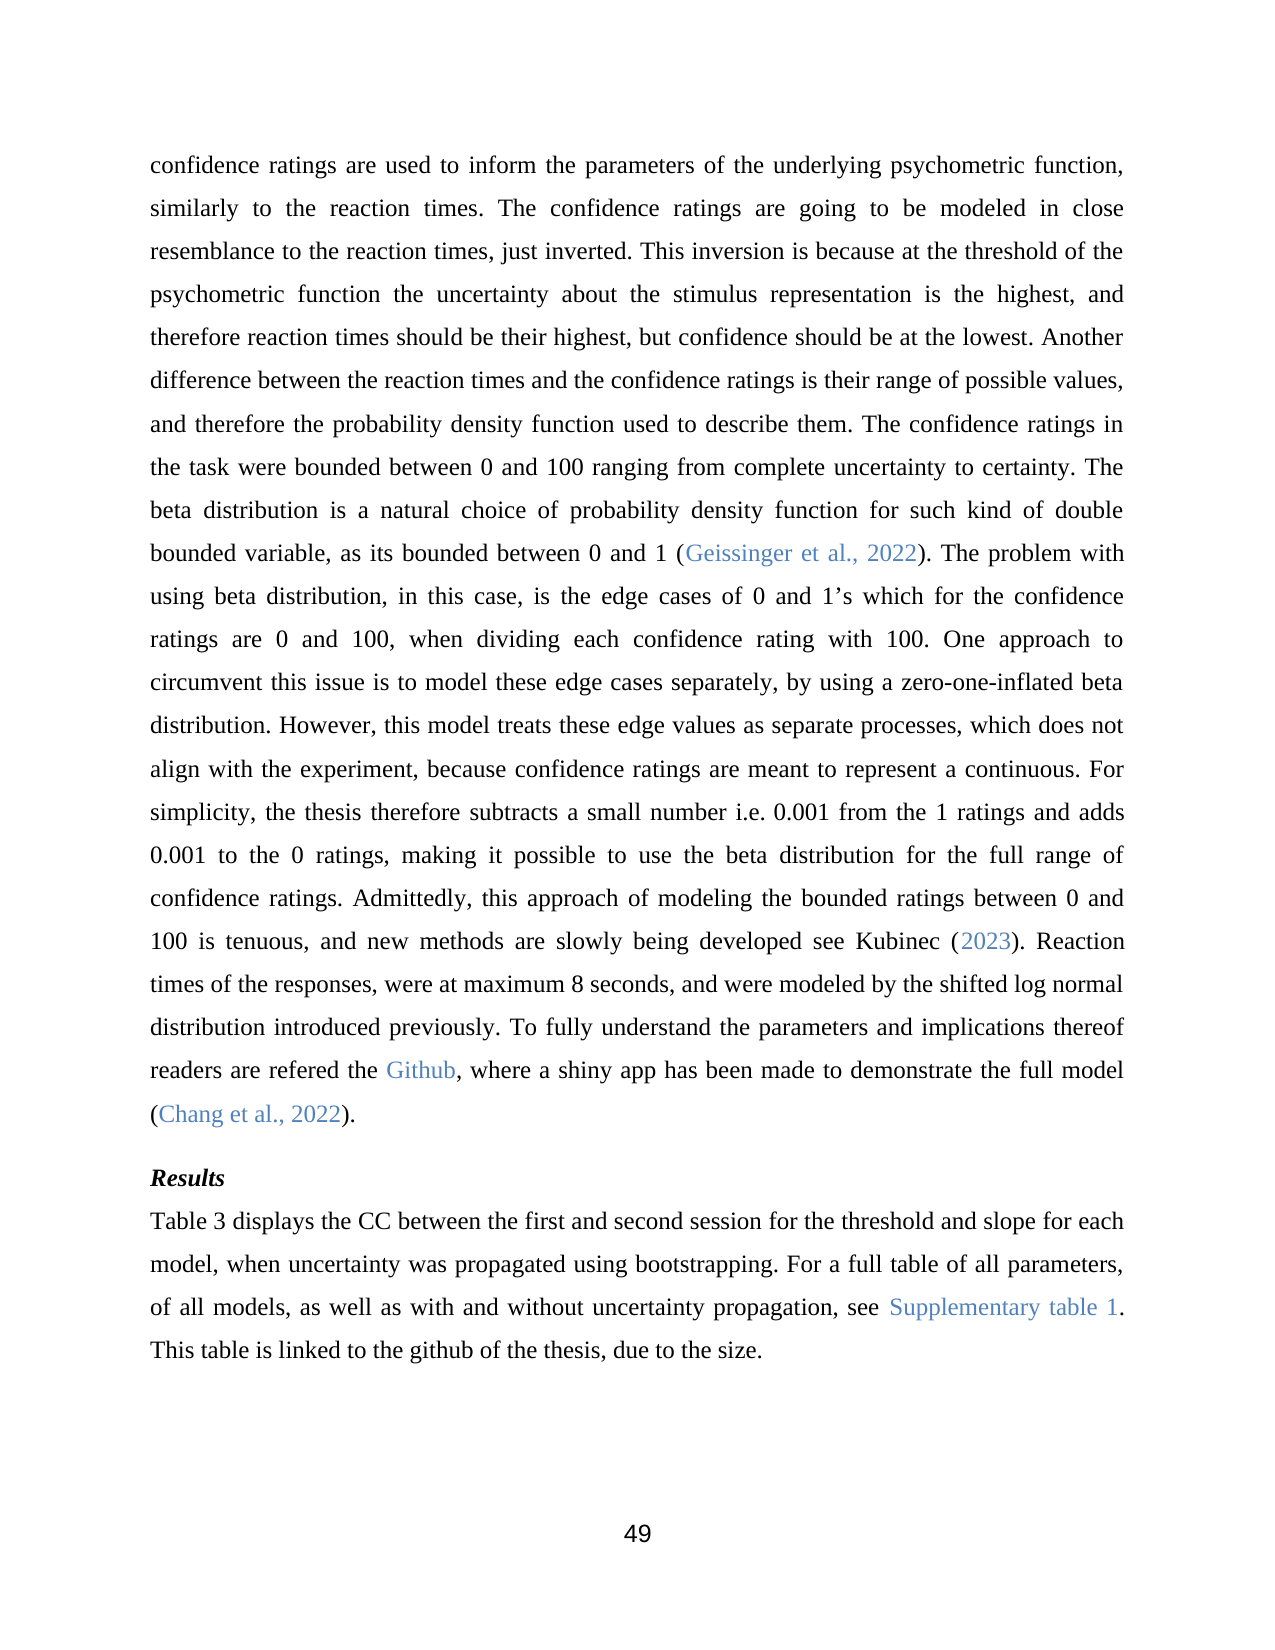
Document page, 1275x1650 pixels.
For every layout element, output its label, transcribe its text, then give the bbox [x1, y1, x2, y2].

subtitle Results [150, 1163, 1125, 1191]
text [150, 150, 1125, 1127]
text Table 3 displays the CC between the first and second session for the threshold and slope for each model, when uncertainty was propagated using bootstrapping. For a full table of all parameters, of all models, as well as with and without uncertainty propagation, see Supplementary table 1. This table is linked to the github of the thesis, due to the size. [150, 1206, 1125, 1364]
